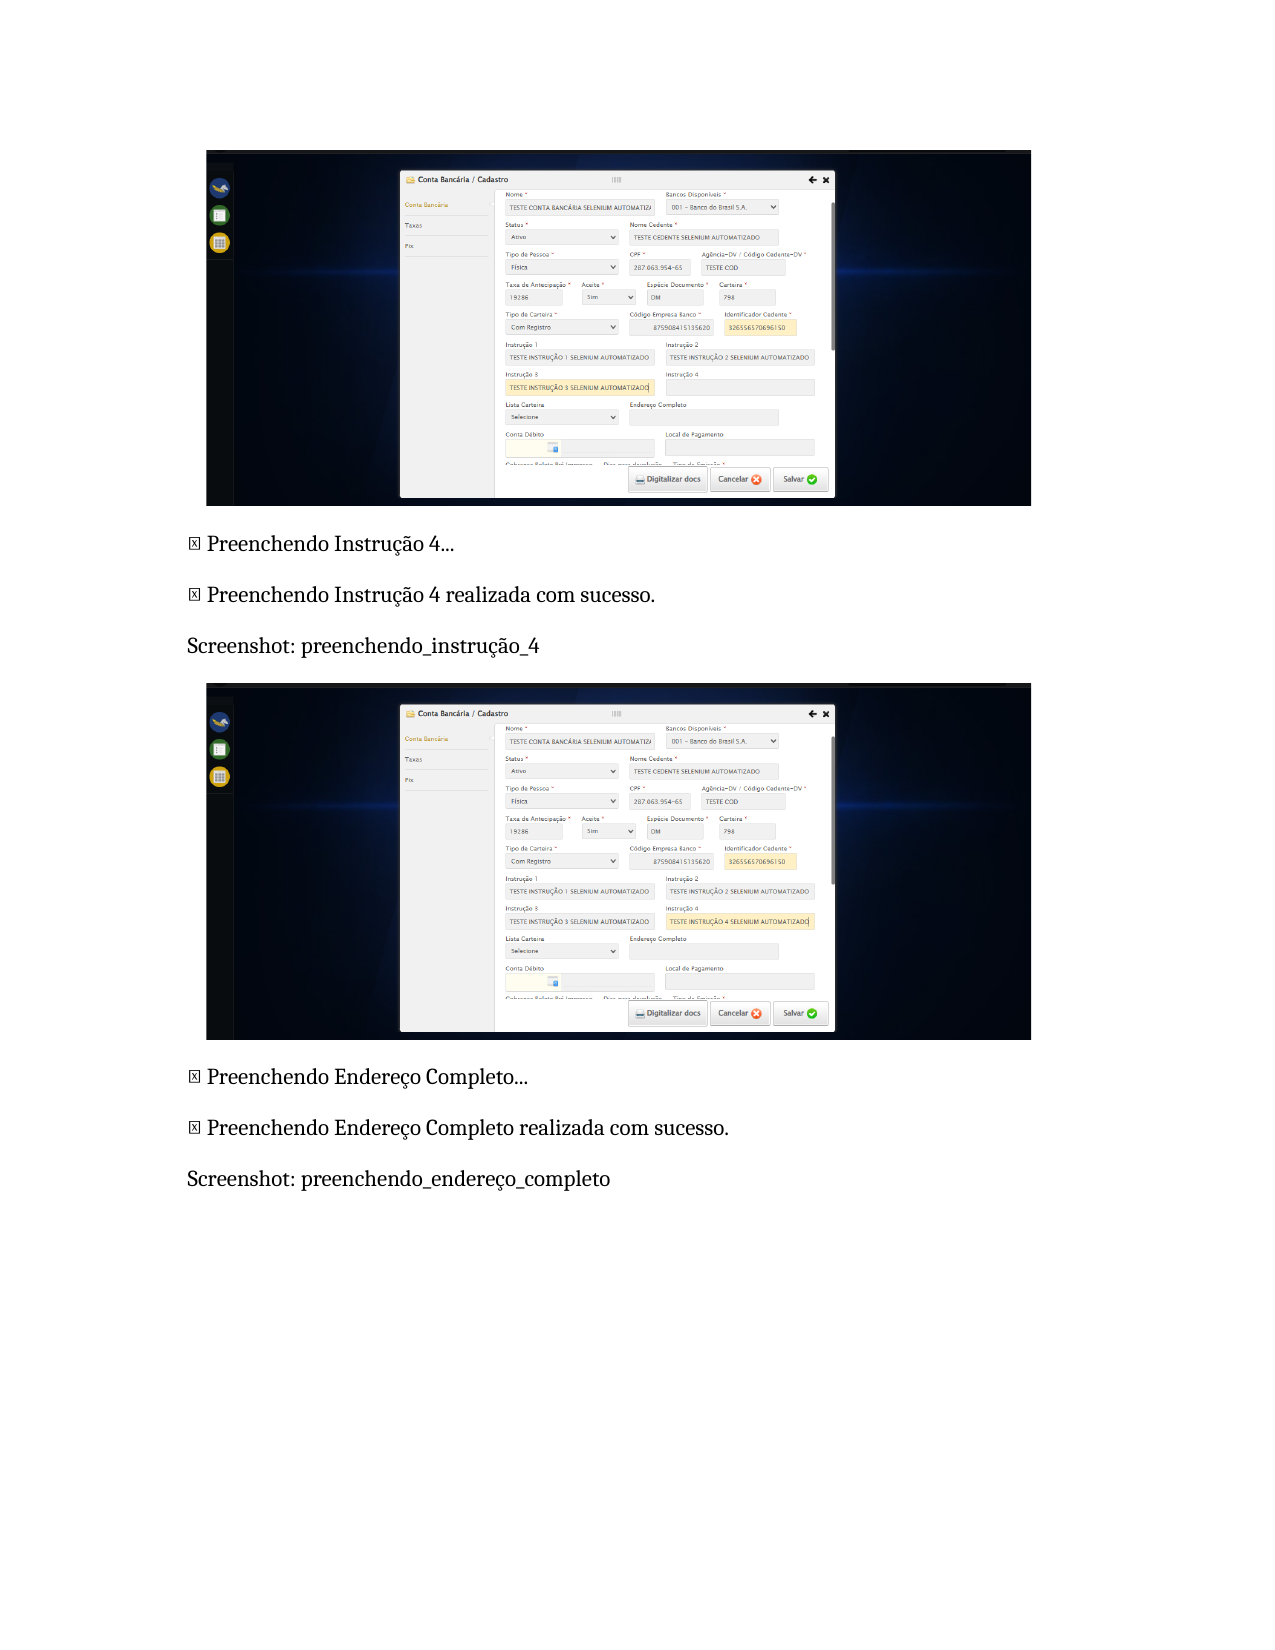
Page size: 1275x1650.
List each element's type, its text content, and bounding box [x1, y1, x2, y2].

picture [206, 683, 1032, 1040]
text 🔄 Preenchendo Instrução 4... [187, 530, 1087, 557]
text Screenshot: preenchendo_instrução_4 [187, 632, 1087, 659]
text ✅ Preenchendo Endereço Completo realizada com sucesso. [187, 1115, 1087, 1141]
picture [206, 150, 1032, 506]
text ✅ Preenchendo Instrução 4 realizada com sucesso. [187, 581, 1087, 608]
text 🔄 Preenchendo Endereço Completo... [187, 1064, 1087, 1090]
text Screenshot: preenchendo_endereço_completo [187, 1166, 1087, 1192]
